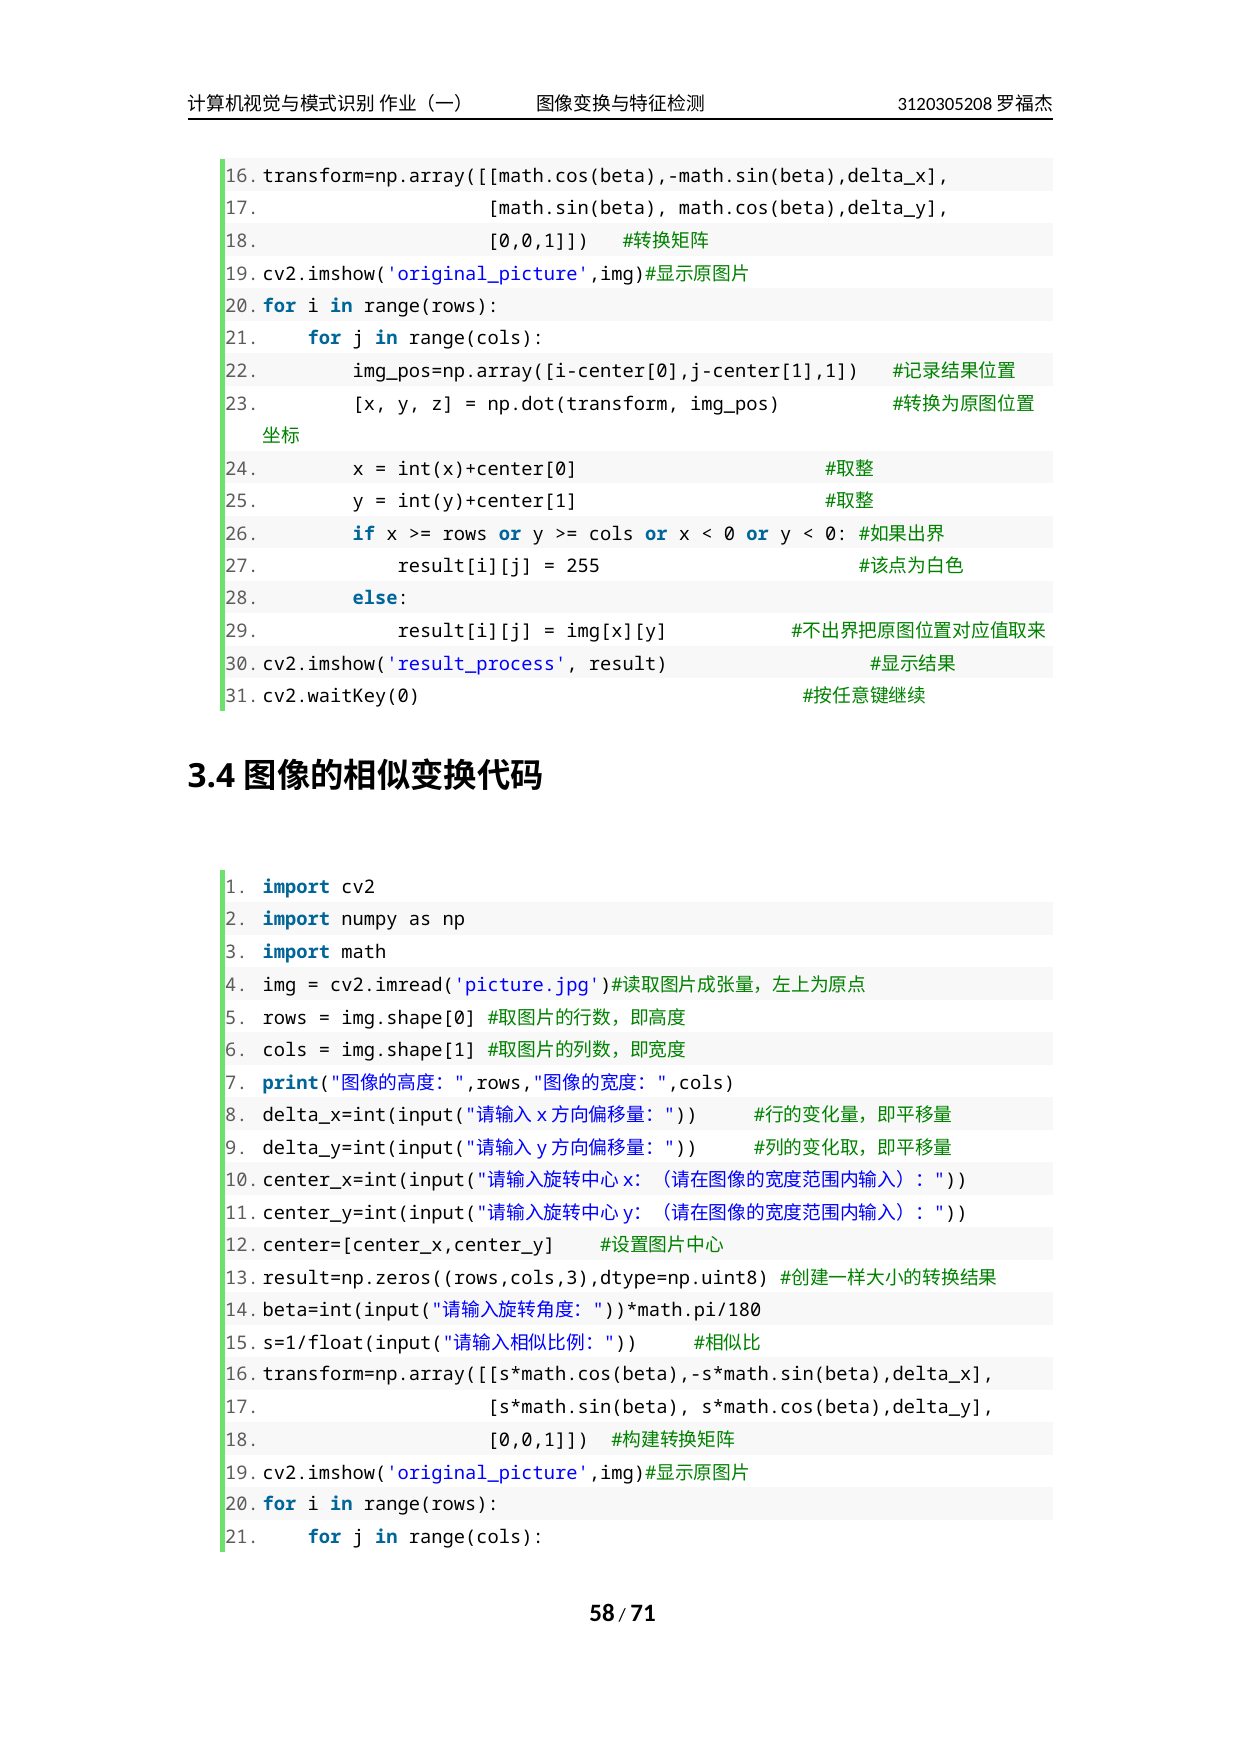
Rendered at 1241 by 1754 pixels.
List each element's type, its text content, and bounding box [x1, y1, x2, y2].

list for j in range(cols): [225, 1520, 1053, 1552]
list import numpy as np [225, 902, 1053, 935]
list for i in range(rows): [225, 288, 1053, 321]
subtitle 3.4 图像的相似变换代码 [187, 740, 1053, 805]
list [s*math.sin(beta), s*math.cos(beta),delta_y], [225, 1390, 1053, 1422]
list [math.sin(beta), math.cos(beta),delta_y], [225, 191, 1053, 223]
list cv2.imshow('original_picture',img)#显示原图片 [225, 256, 1053, 288]
list import math [225, 935, 1053, 967]
list import cv2 [225, 870, 1053, 902]
list result[i][j] = img[x][y] #不出界把原图位置对应值取来 [225, 613, 1053, 646]
list img = cv2.imread('picture.jpg')#读取图片成张量，左上为原点 [225, 967, 1053, 1000]
list cv2.imshow('result_process', result) #显示结果 [225, 646, 1053, 678]
list print("图像的高度：",rows,"图像的宽度：",cols) [225, 1065, 1053, 1097]
list if x >= rows or y >= cols or x < 0 or y < 0: #如果出界 [225, 516, 1053, 548]
list cols = img.shape[1] #取图片的列数，即宽度 [225, 1032, 1053, 1065]
list [0,0,1]]) #构建转换矩阵 [225, 1422, 1053, 1455]
list cv2.imshow('original_picture',img)#显示原图片 [225, 1455, 1053, 1487]
list center=[center_x,center_y] #设置图片中心 [225, 1227, 1053, 1260]
list center_y=int(input("请输入旋转中心y：（请在图像的宽度范围内输入）：")) [225, 1195, 1053, 1227]
list transform=np.array([[math.cos(beta),-math.sin(beta),delta_x], [220, 158, 1053, 191]
list cv2.waitKey(0) #按任意键继续 [225, 678, 1053, 711]
list [x, y, z] = np.dot(transform, img_pos) #转换为原图位置坐标 [225, 386, 1053, 451]
list result[i][j] = 255 #该点为白色 [225, 548, 1053, 581]
list img_pos=np.array([i-center[0],j-center[1],1]) #记录结果位置 [225, 353, 1053, 386]
list center_x=int(input("请输入旋转中心x：（请在图像的宽度范围内输入）：")) [225, 1162, 1053, 1195]
list for j in range(cols): [225, 321, 1053, 353]
list result=np.zeros((rows,cols,3),dtype=np.uint8) #创建一样大小的转换结果 [225, 1260, 1053, 1292]
list delta_y=int(input("请输入y方向偏移量：")) #列的变化取，即平移量 [225, 1130, 1053, 1162]
list beta=int(input("请输入旋转角度："))*math.pi/180 [225, 1292, 1053, 1325]
list y = int(y)+center[1] #取整 [225, 483, 1053, 516]
list else: [225, 581, 1053, 613]
list [0,0,1]]) #转换矩阵 [225, 223, 1053, 256]
list x = int(x)+center[0] #取整 [225, 451, 1053, 483]
list s=1/float(input("请输入相似比例：")) #相似比 [225, 1325, 1053, 1357]
list transform=np.array([[s*math.cos(beta),-s*math.sin(beta),delta_x], [225, 1357, 1053, 1390]
list delta_x=int(input("请输入x方向偏移量：")) #行的变化量，即平移量 [225, 1097, 1053, 1130]
list rows = img.shape[0] #取图片的行数，即高度 [225, 1000, 1053, 1032]
list for i in range(rows): [225, 1487, 1053, 1520]
